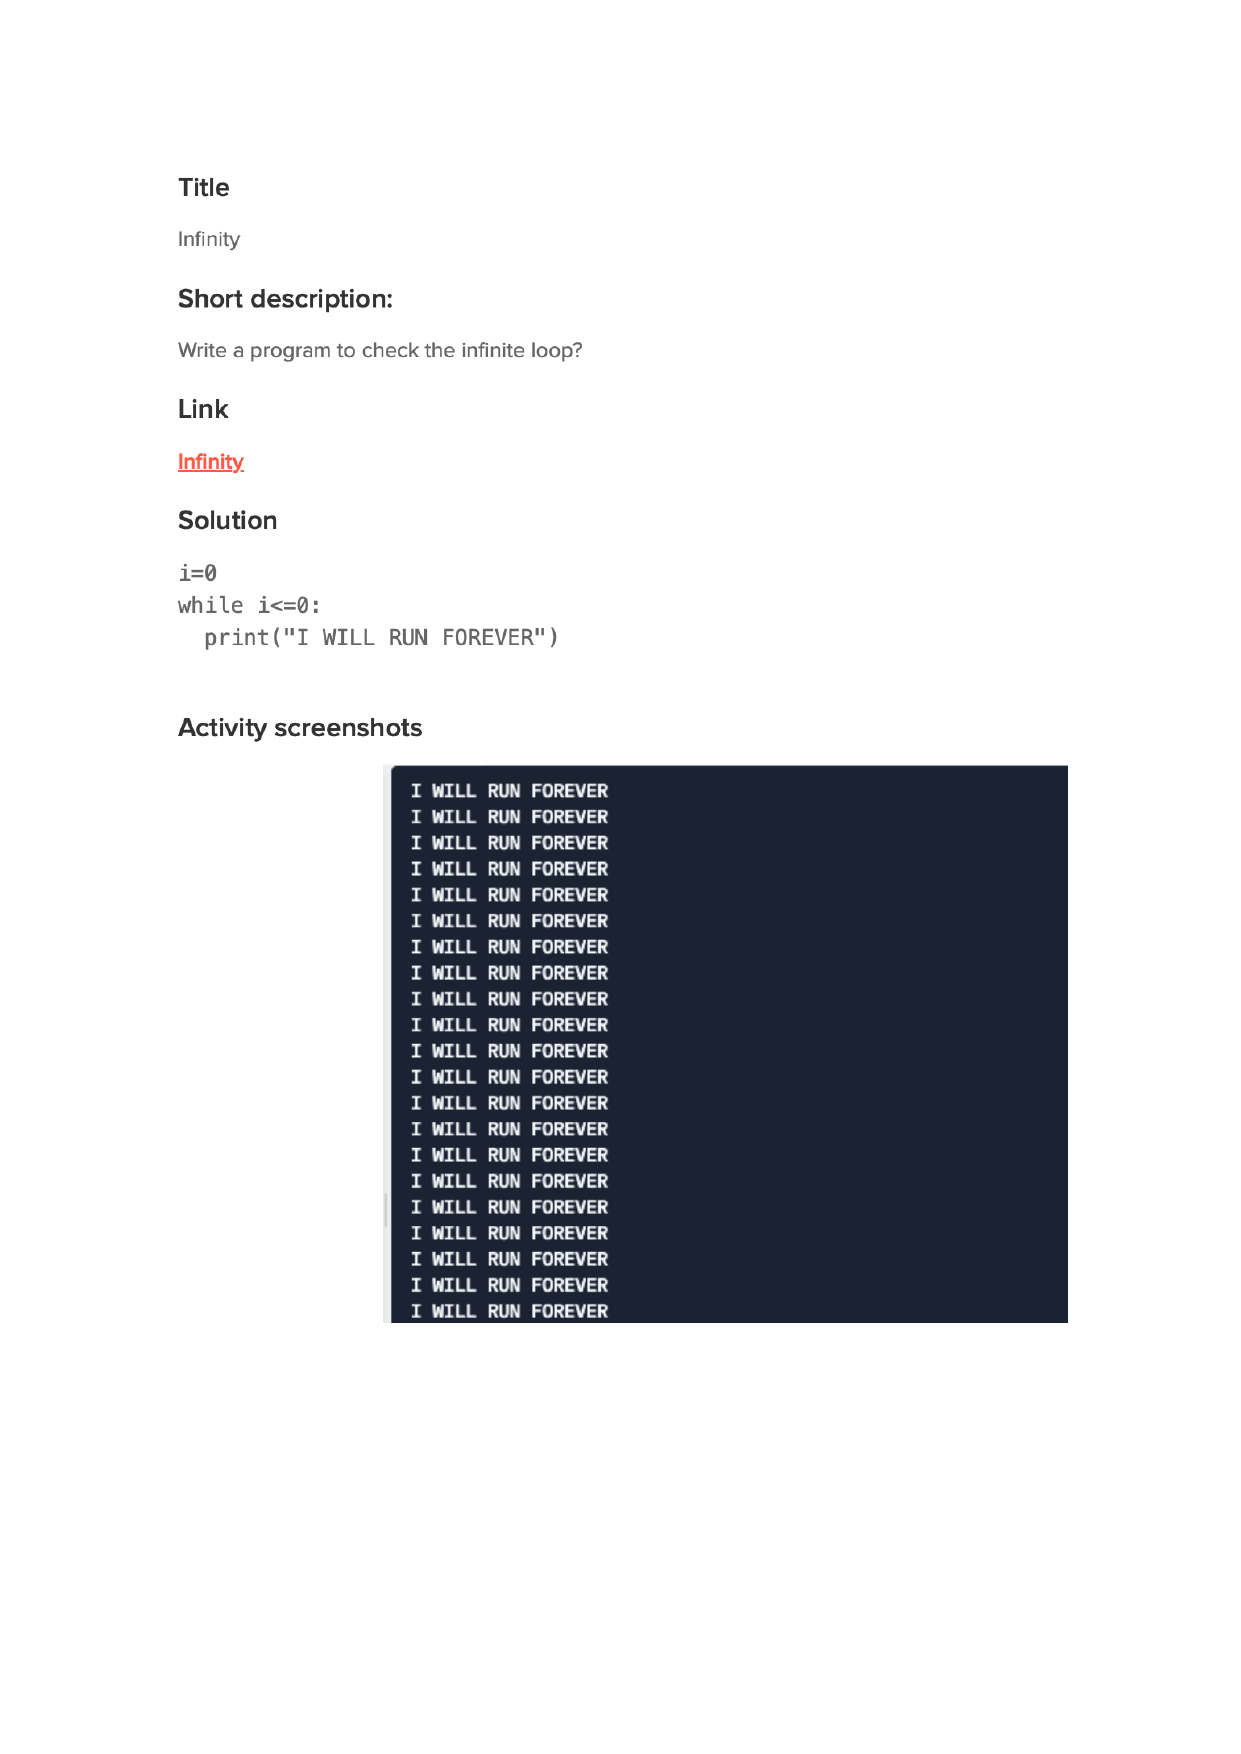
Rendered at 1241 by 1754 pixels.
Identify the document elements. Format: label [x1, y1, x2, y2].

picture [150, 150, 1091, 1347]
